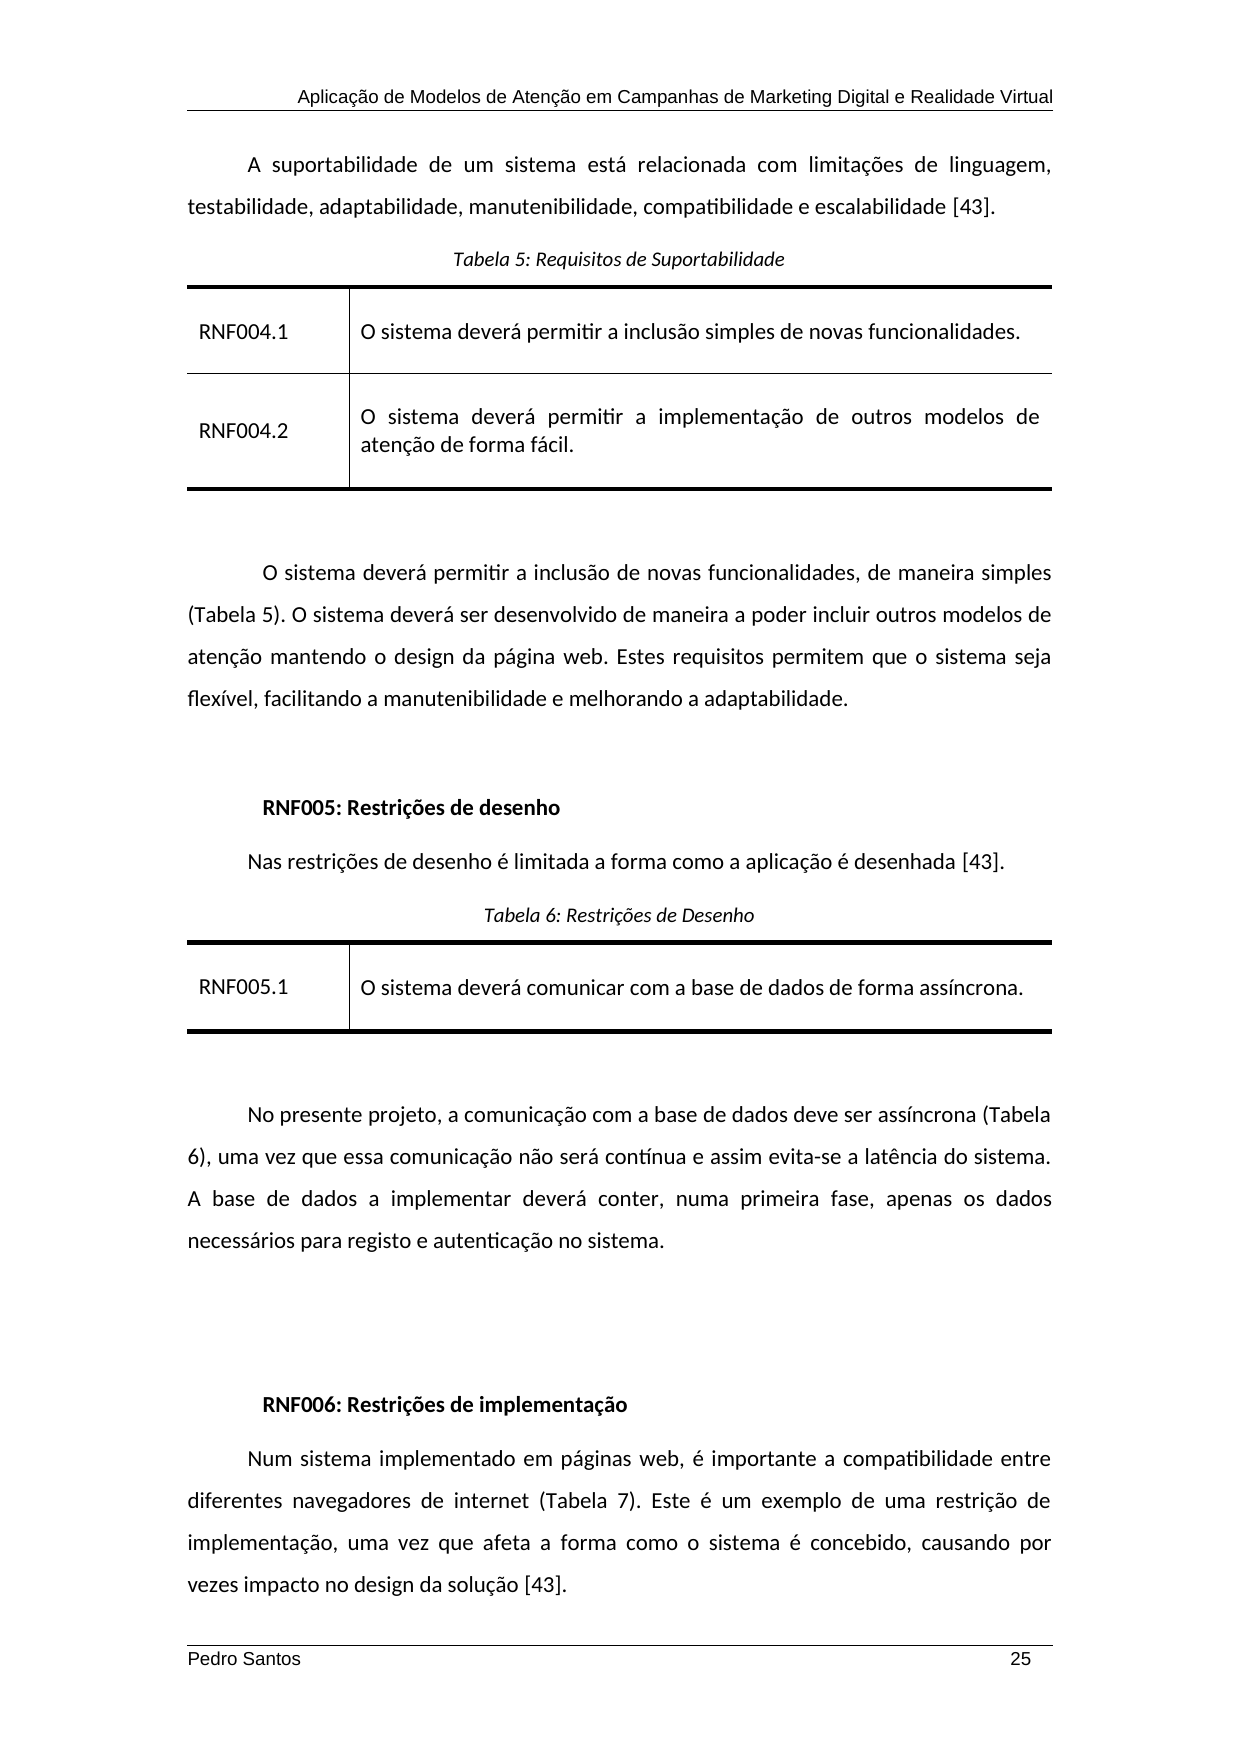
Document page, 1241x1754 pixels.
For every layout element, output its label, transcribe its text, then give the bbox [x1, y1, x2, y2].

text No presente projeto, a comunicação com a base de dados deve ser assíncrona (Tabela 6), uma vez que essa comunicação não será contínua e assim evita-se a latência do sistema. A base de dados a implementar deverá conter, numa primeira fase, apenas os dados necessários para registo e autenticação no sistema. [187, 1101, 1053, 1254]
table_header O sistema deverá comunicar com a base de dados de forma assíncrona. [350, 945, 1052, 1029]
table_header O sistema deverá permitir a inclusão simples de novas funcionalidades. [350, 289, 1052, 373]
text RNF005: Restrições de desenho [187, 793, 1053, 821]
table_cell RNF004.2 [187, 374, 349, 486]
text Nas restrições de desenho é limitada a forma como a aplicação é desenhada [43]. [187, 847, 1053, 876]
text Num sistema implementado em páginas web, é importante a compatibilidade entre diferentes navegadores de internet (Tabela 7). Este é um exemplo de uma restrição de implementação, uma vez que afeta a forma como o sistema é concebido, causando por vezes impacto no design da solução [43]. [187, 1444, 1053, 1598]
text Tabela 5: Requisitos de Suportabilidade [187, 246, 1053, 272]
text A suportabilidade de um sistema está relacionada com limitações de linguagem, testabilidade, adaptabilidade, manutenibilidade, compatibilidade e escalabilidade [43]. [187, 150, 1053, 220]
table_cell O sistema deverá permitir a implementação de outros modelos de atenção de forma fácil. [350, 374, 1052, 486]
table_header RNF004.1 [187, 289, 349, 373]
text Tabela 6: Restrições de Desenho [187, 902, 1053, 927]
text O sistema deverá permitir a inclusão de novas funcionalidades, de maneira simples (Tabela 5). O sistema deverá ser desenvolvido de maneira a poder incluir outros modelos de atenção mantendo o design da página web. Estes requisitos permitem que o sistema seja flexível, facilitando a manutenibilidade e melhorando a adaptabilidade. [187, 558, 1053, 712]
table_header RNF005.1 [187, 945, 349, 1029]
text RNF006: Restrições de implementação [187, 1390, 1053, 1418]
